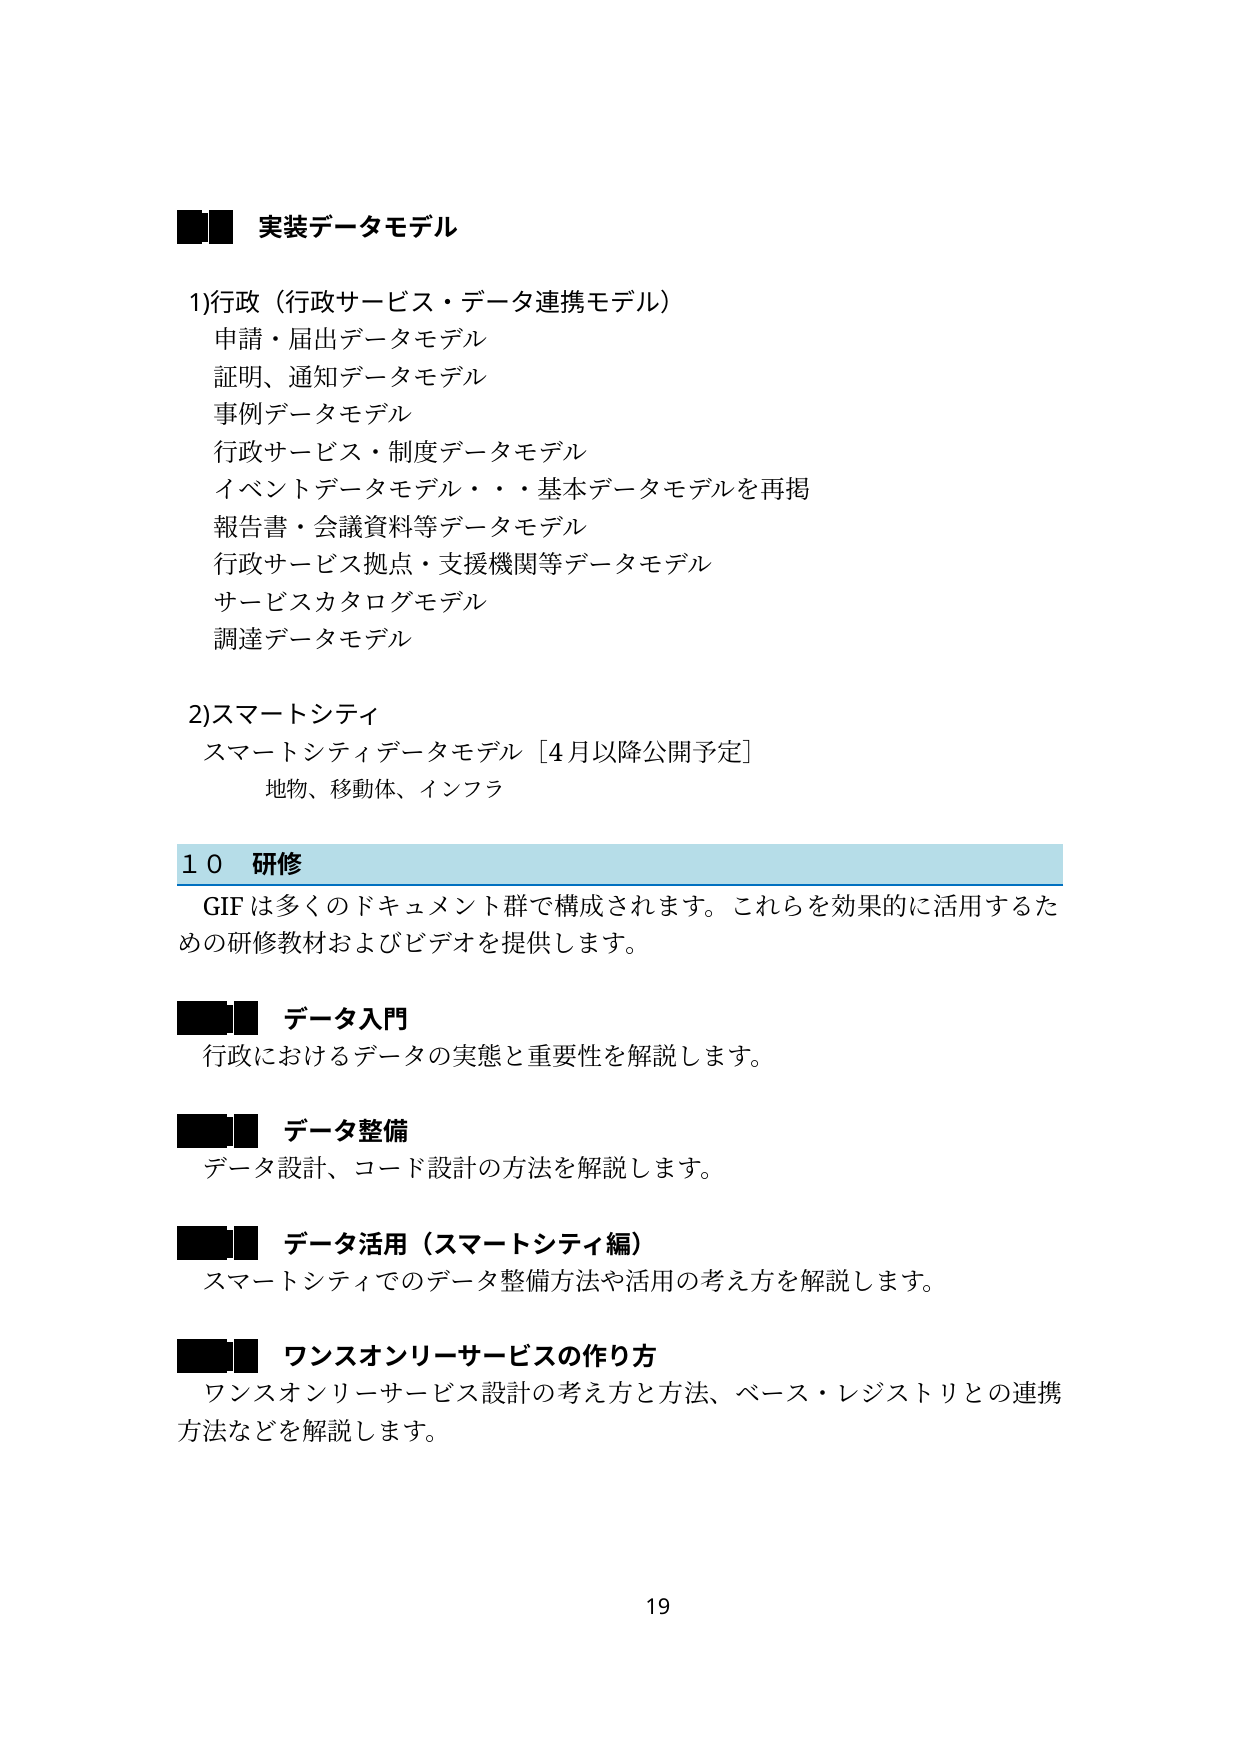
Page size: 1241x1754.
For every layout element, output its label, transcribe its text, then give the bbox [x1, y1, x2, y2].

text イベントデータモデル・・・基本データモデルを再掲 [188, 469, 1063, 507]
subtitle データ整備 [177, 1111, 1063, 1148]
text 事例データモデル [188, 394, 1063, 432]
text スマートシティでのデータ整備方法や活用の考え方を解説します。 [177, 1261, 1063, 1298]
subtitle 研修 [177, 844, 1063, 884]
text 行政におけるデータの実態と重要性を解説します。 [177, 1036, 1063, 1073]
subtitle データ入門 [177, 998, 1063, 1036]
subtitle データ活用（スマートシティ編） [177, 1223, 1063, 1261]
subtitle ワンスオンリーサービスの作り方 [177, 1336, 1063, 1373]
text 行政サービス拠点・支援機関等データモデル [188, 544, 1063, 582]
subtitle スマートシティ [188, 694, 1063, 732]
text スマートシティデータモデル［4月以降公開予定］ [177, 732, 1063, 769]
text サービスカタログモデル [188, 582, 1063, 619]
text 行政サービス・制度データモデル [188, 432, 1063, 469]
text 証明、通知データモデル [188, 357, 1063, 394]
subtitle 実装データモデル [177, 207, 1063, 244]
text 申請・届出データモデル [188, 319, 1063, 357]
text 報告書・会議資料等データモデル [188, 507, 1063, 544]
text データ設計、コード設計の方法を解説します。 [177, 1148, 1063, 1186]
subtitle 行政（行政サービス・データ連携モデル） [188, 282, 1063, 319]
text GIFは多くのドキュメント群で構成されます。これらを効果的に活用するための研修教材およびビデオを提供します。 [177, 886, 1063, 961]
text ワンスオンリーサービス設計の考え方と方法、ベース・レジストリとの連携方法などを解説します。 [177, 1373, 1063, 1448]
text 調達データモデル [188, 619, 1063, 657]
text 地物、移動体、インフラ [177, 769, 1063, 807]
